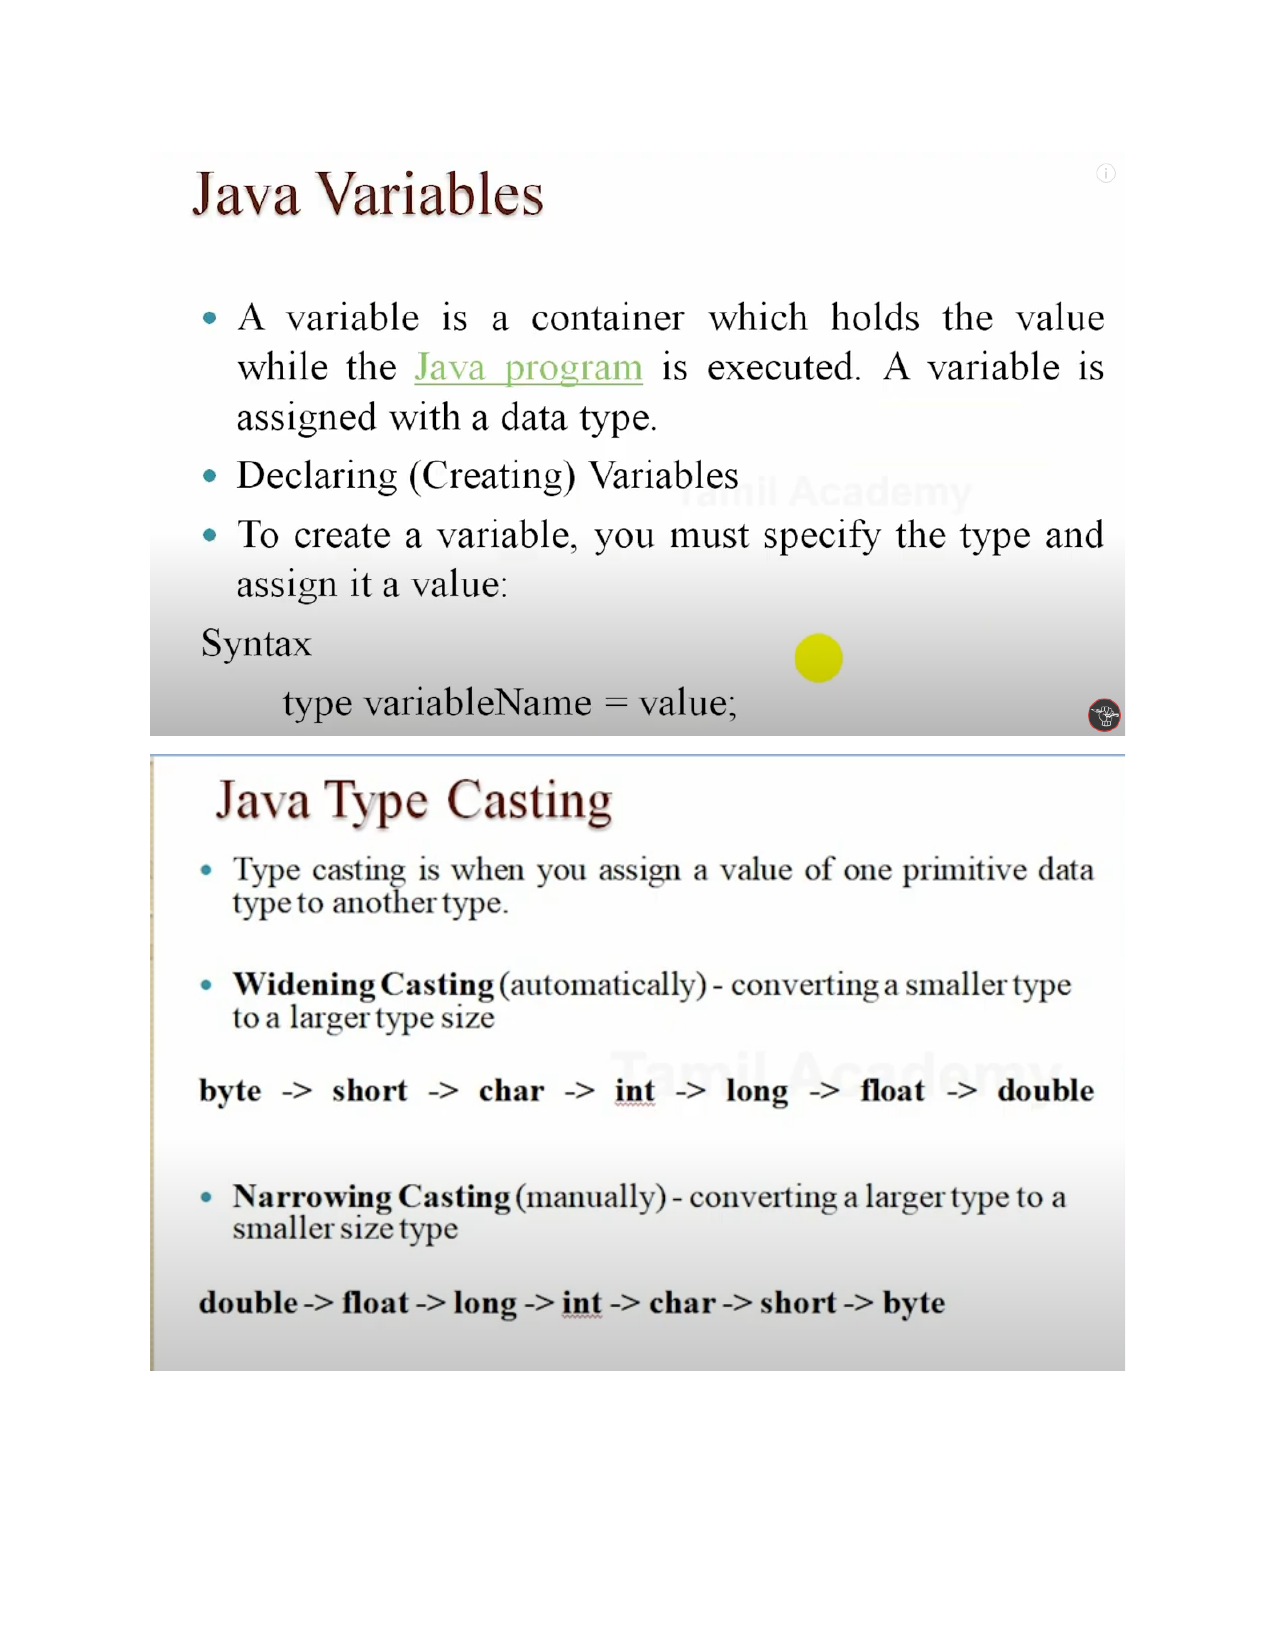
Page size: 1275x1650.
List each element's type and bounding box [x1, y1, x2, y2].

picture [150, 150, 1125, 736]
picture [150, 754, 1125, 1371]
